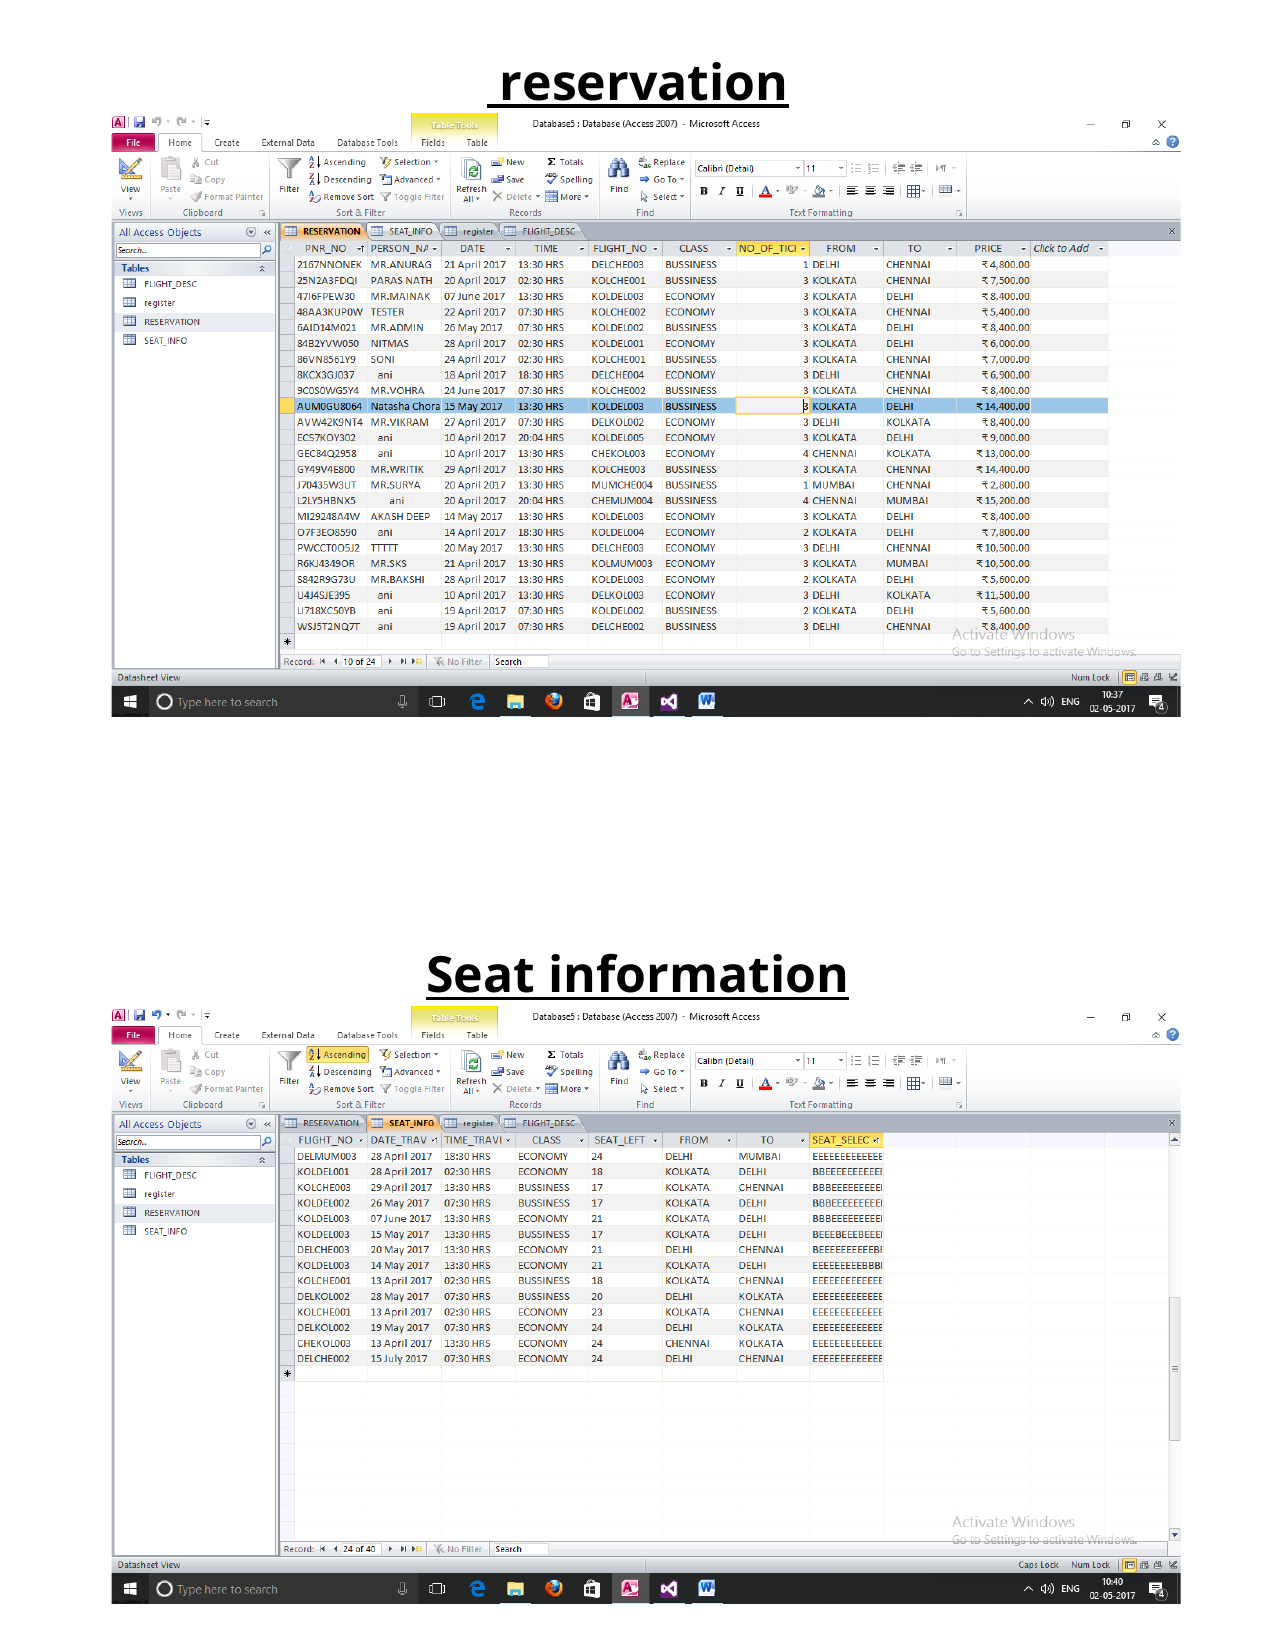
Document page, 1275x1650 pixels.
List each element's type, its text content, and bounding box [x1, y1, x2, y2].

text Seat information [150, 939, 1125, 1007]
text reservation [150, 47, 1125, 115]
picture [111, 113, 1181, 717]
picture [111, 1006, 1181, 1604]
